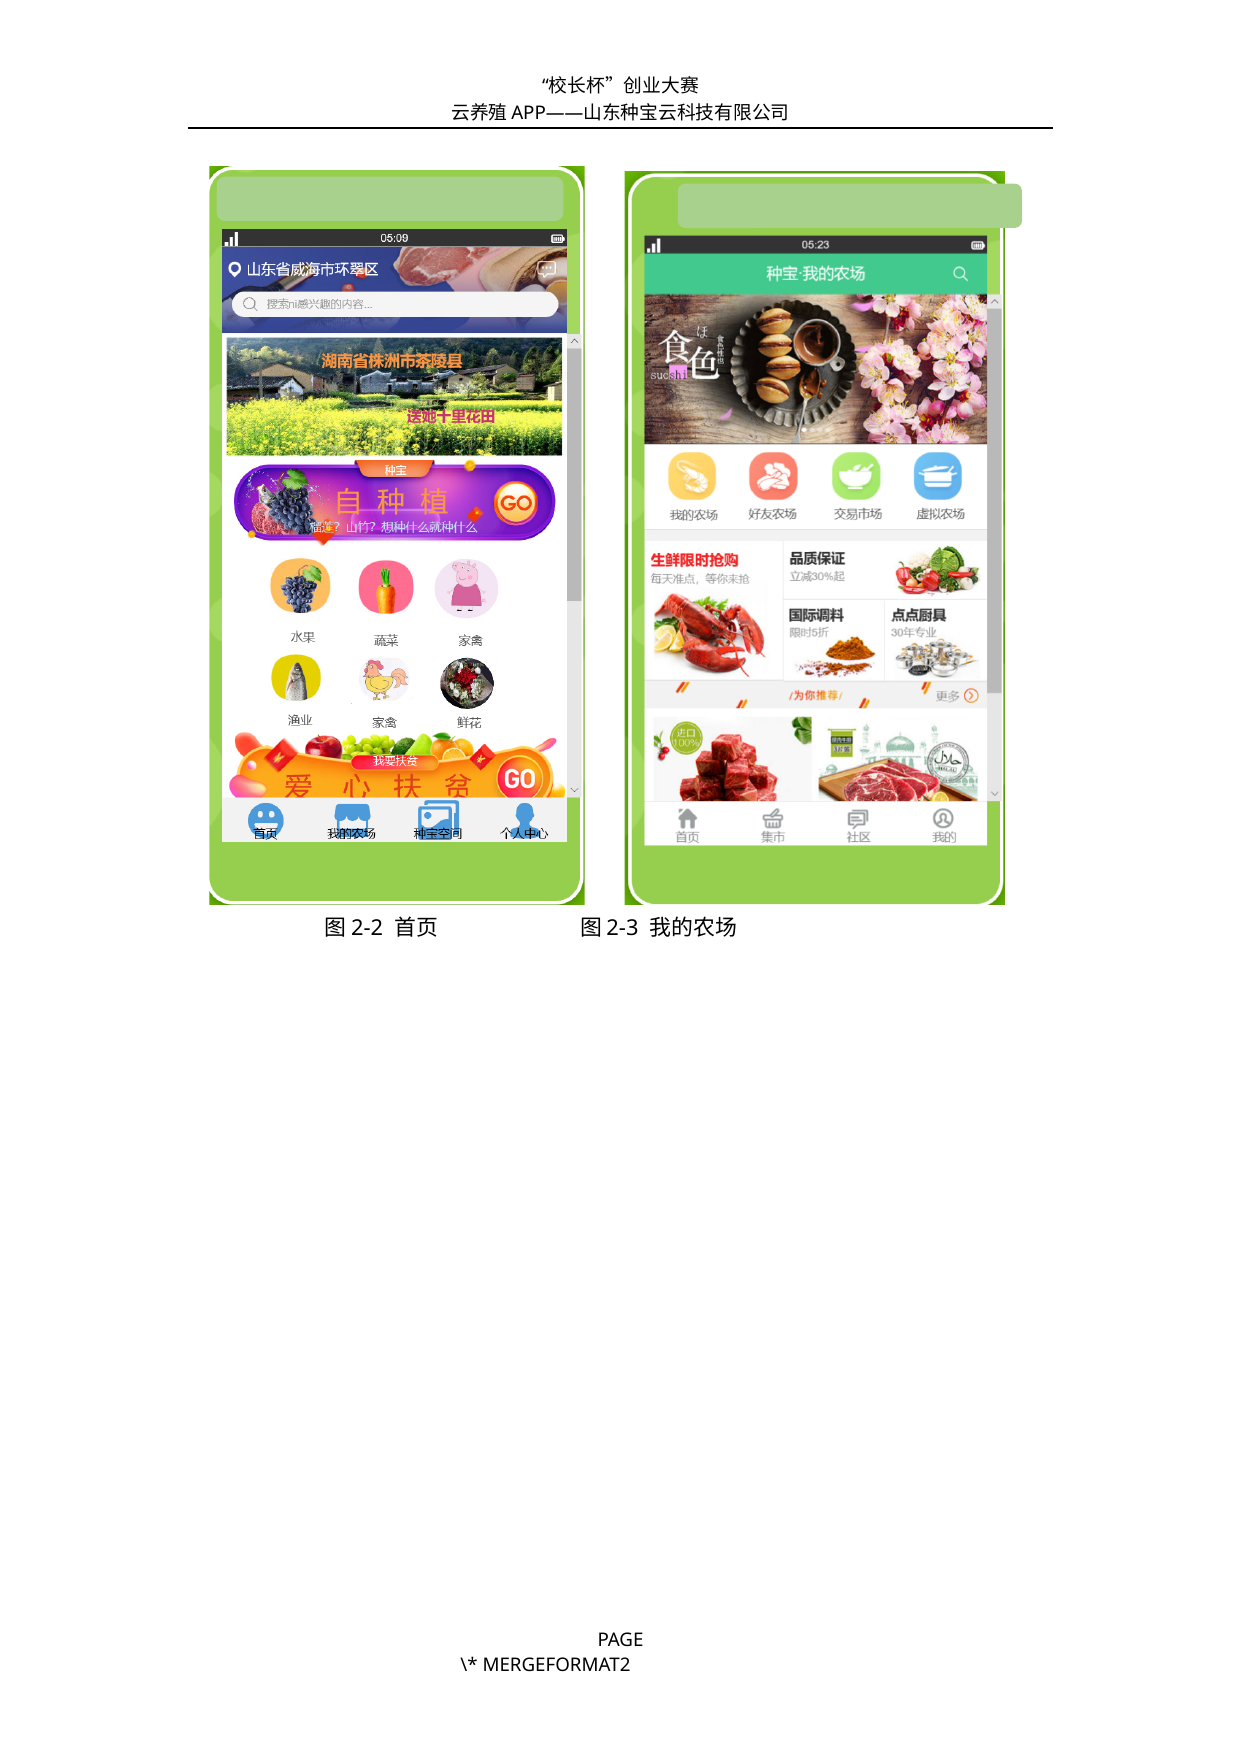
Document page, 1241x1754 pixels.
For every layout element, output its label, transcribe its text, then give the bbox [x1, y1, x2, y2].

text 图2-2 首页 图2-3 我的农场 [187, 909, 1053, 942]
picture [624, 171, 1005, 905]
picture [209, 166, 585, 905]
